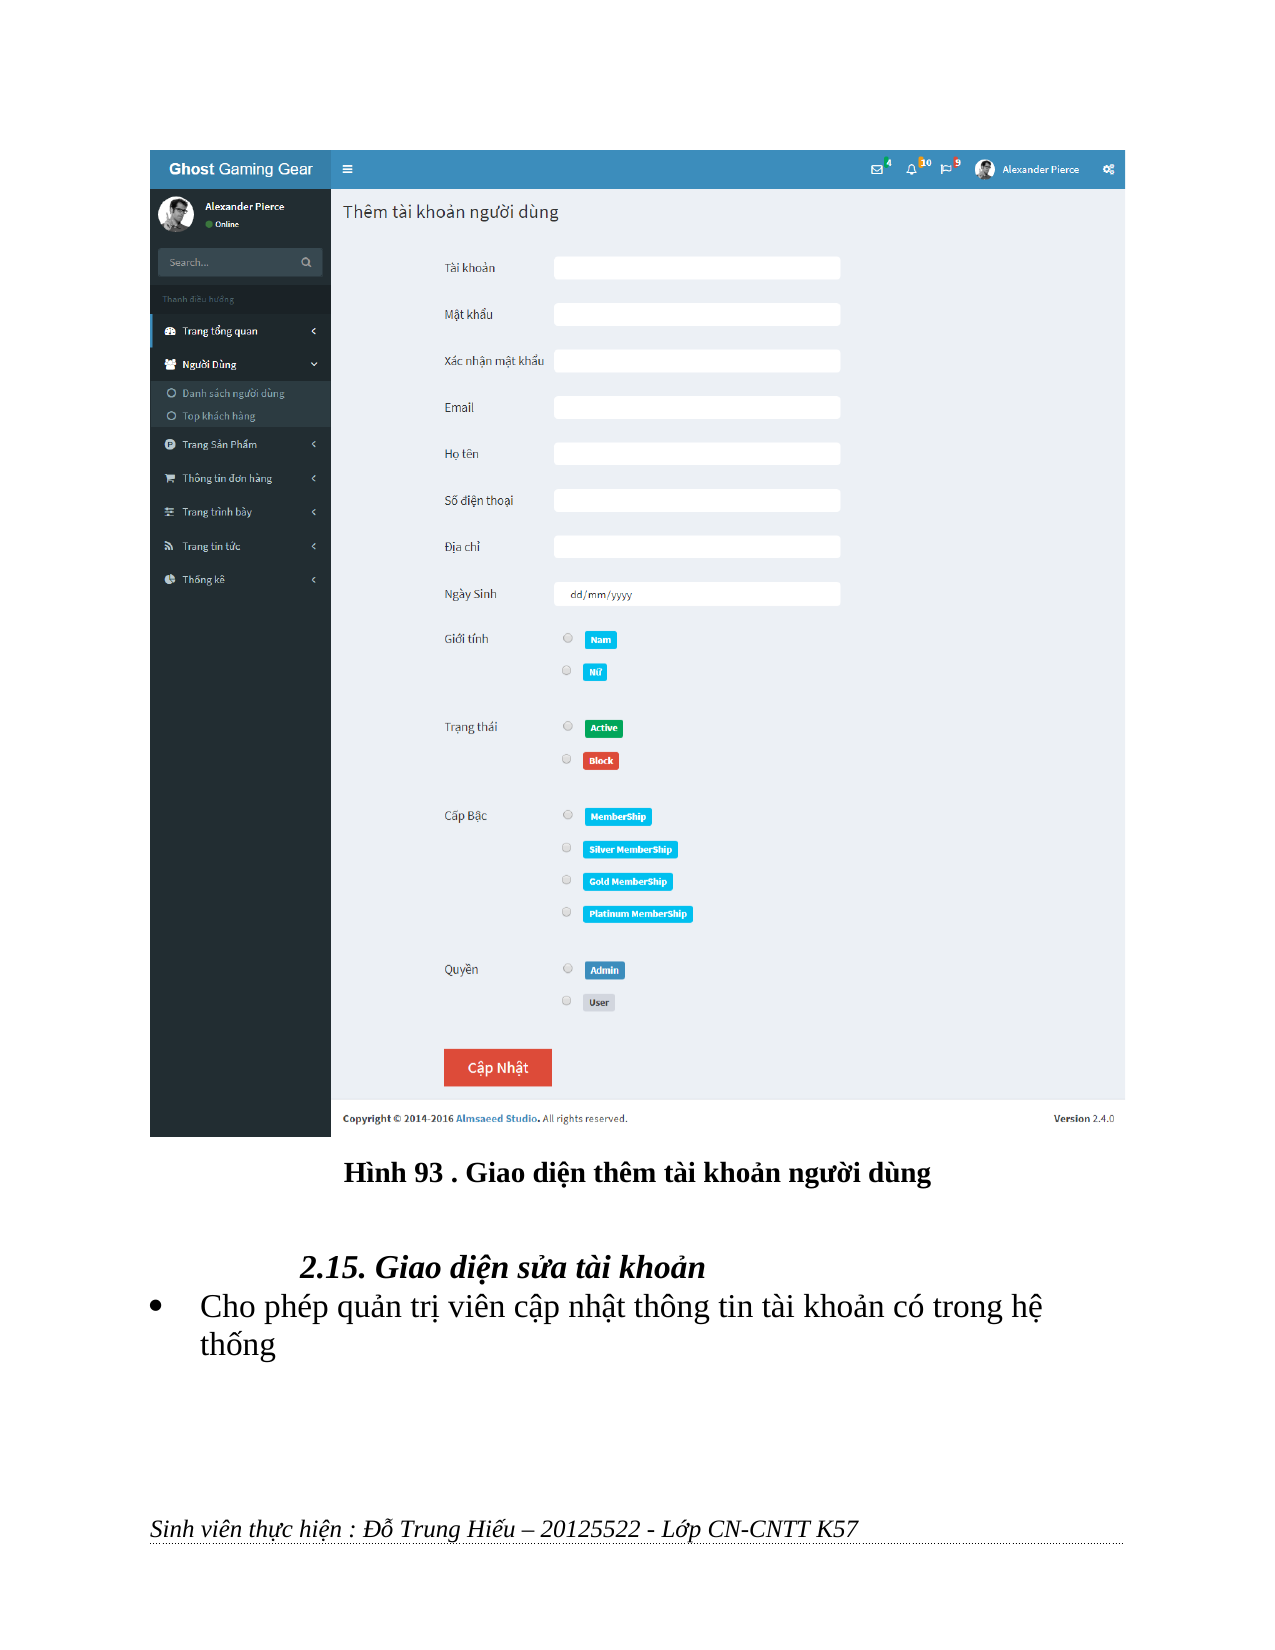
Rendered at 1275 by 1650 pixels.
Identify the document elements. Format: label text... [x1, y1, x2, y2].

list Giao diện sửa tài khoản [300, 1247, 1125, 1285]
text Hình 93 . Giao diện thêm tài khoản người dùng [150, 1155, 1125, 1189]
list Cho phép quản trị viên cập nhật thông tin tài khoản có trong hệ thống [150, 1286, 1125, 1363]
picture [150, 150, 1125, 1137]
